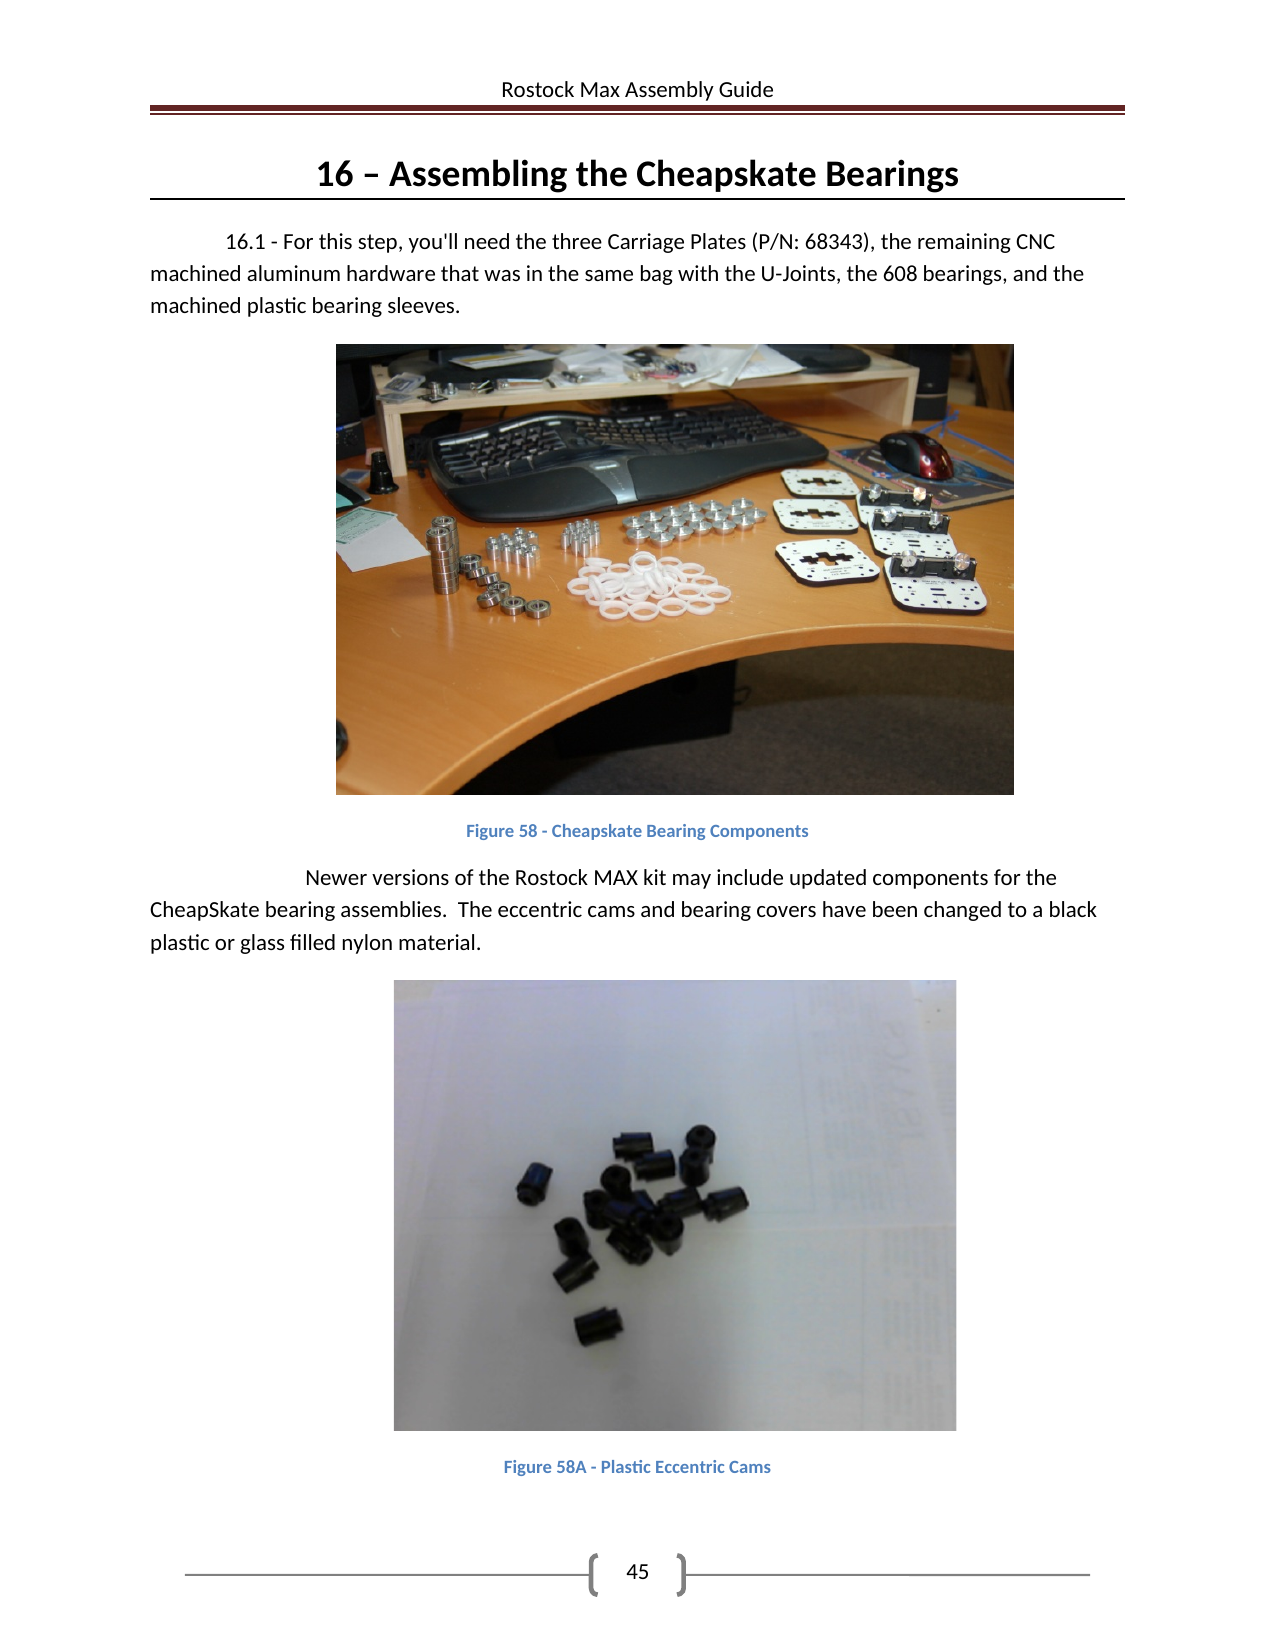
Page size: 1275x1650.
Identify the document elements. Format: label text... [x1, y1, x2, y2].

text Newer versions of the Rostock MAX kit may include updated components for the CheapSkate bearing assemblies. The eccentric cams and bearing covers have been changed to a black plastic or glass filled nylon material. [150, 863, 1125, 956]
text 16.1 - For this step, you'll need the three Carriage Plates (P/N: 68343), the remaining CNC machined aluminum hardware that was in the same bag with the U-Joints, the 608 bearings, and the machined plastic bearing sleeves. [150, 227, 1125, 319]
text Figure 58A - Plastic Eccentric Cams [150, 1456, 1125, 1479]
subtitle 16 – Assembling the Cheapskate Bearings [150, 150, 1125, 198]
picture [393, 980, 957, 1431]
picture [336, 344, 1014, 795]
